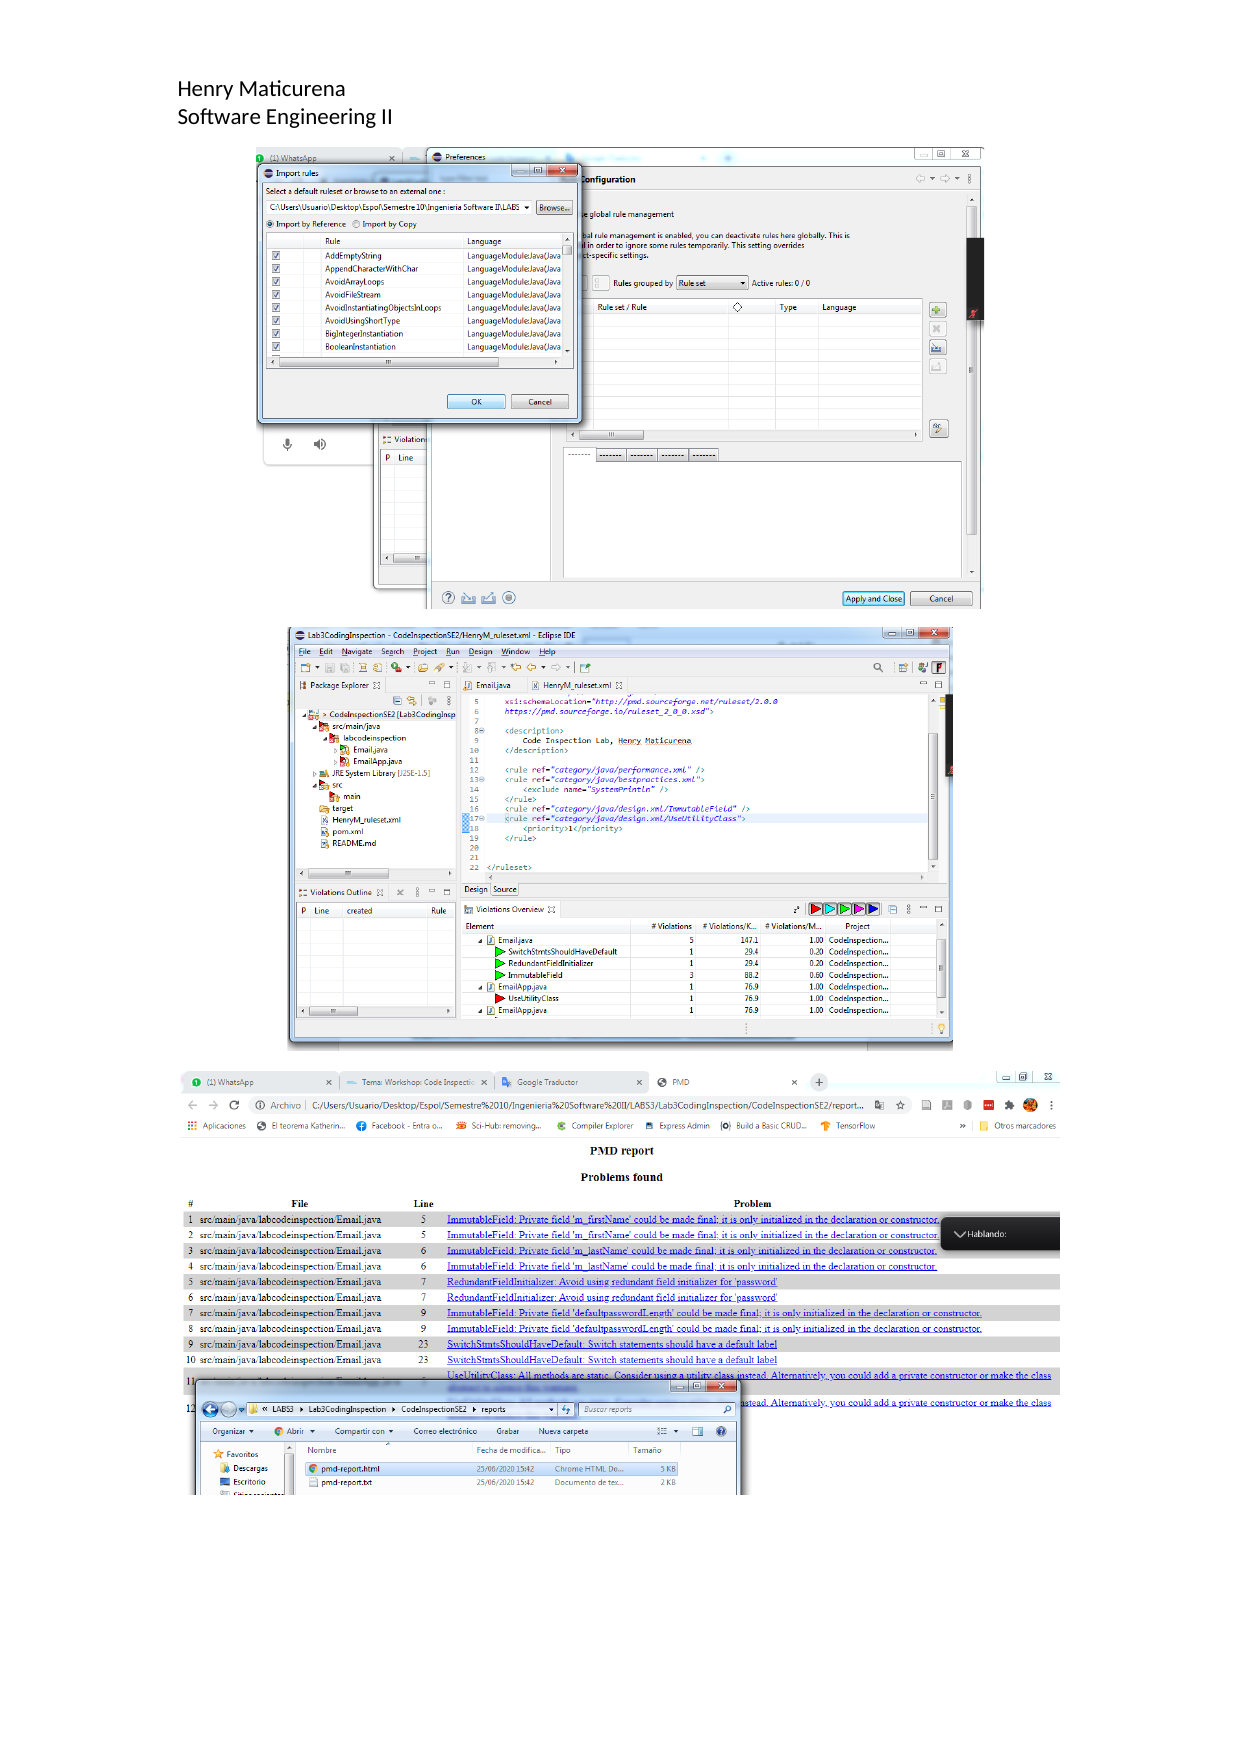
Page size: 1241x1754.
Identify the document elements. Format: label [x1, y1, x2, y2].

picture [287, 627, 953, 1051]
picture [256, 147, 985, 609]
picture [180, 1071, 1060, 1495]
